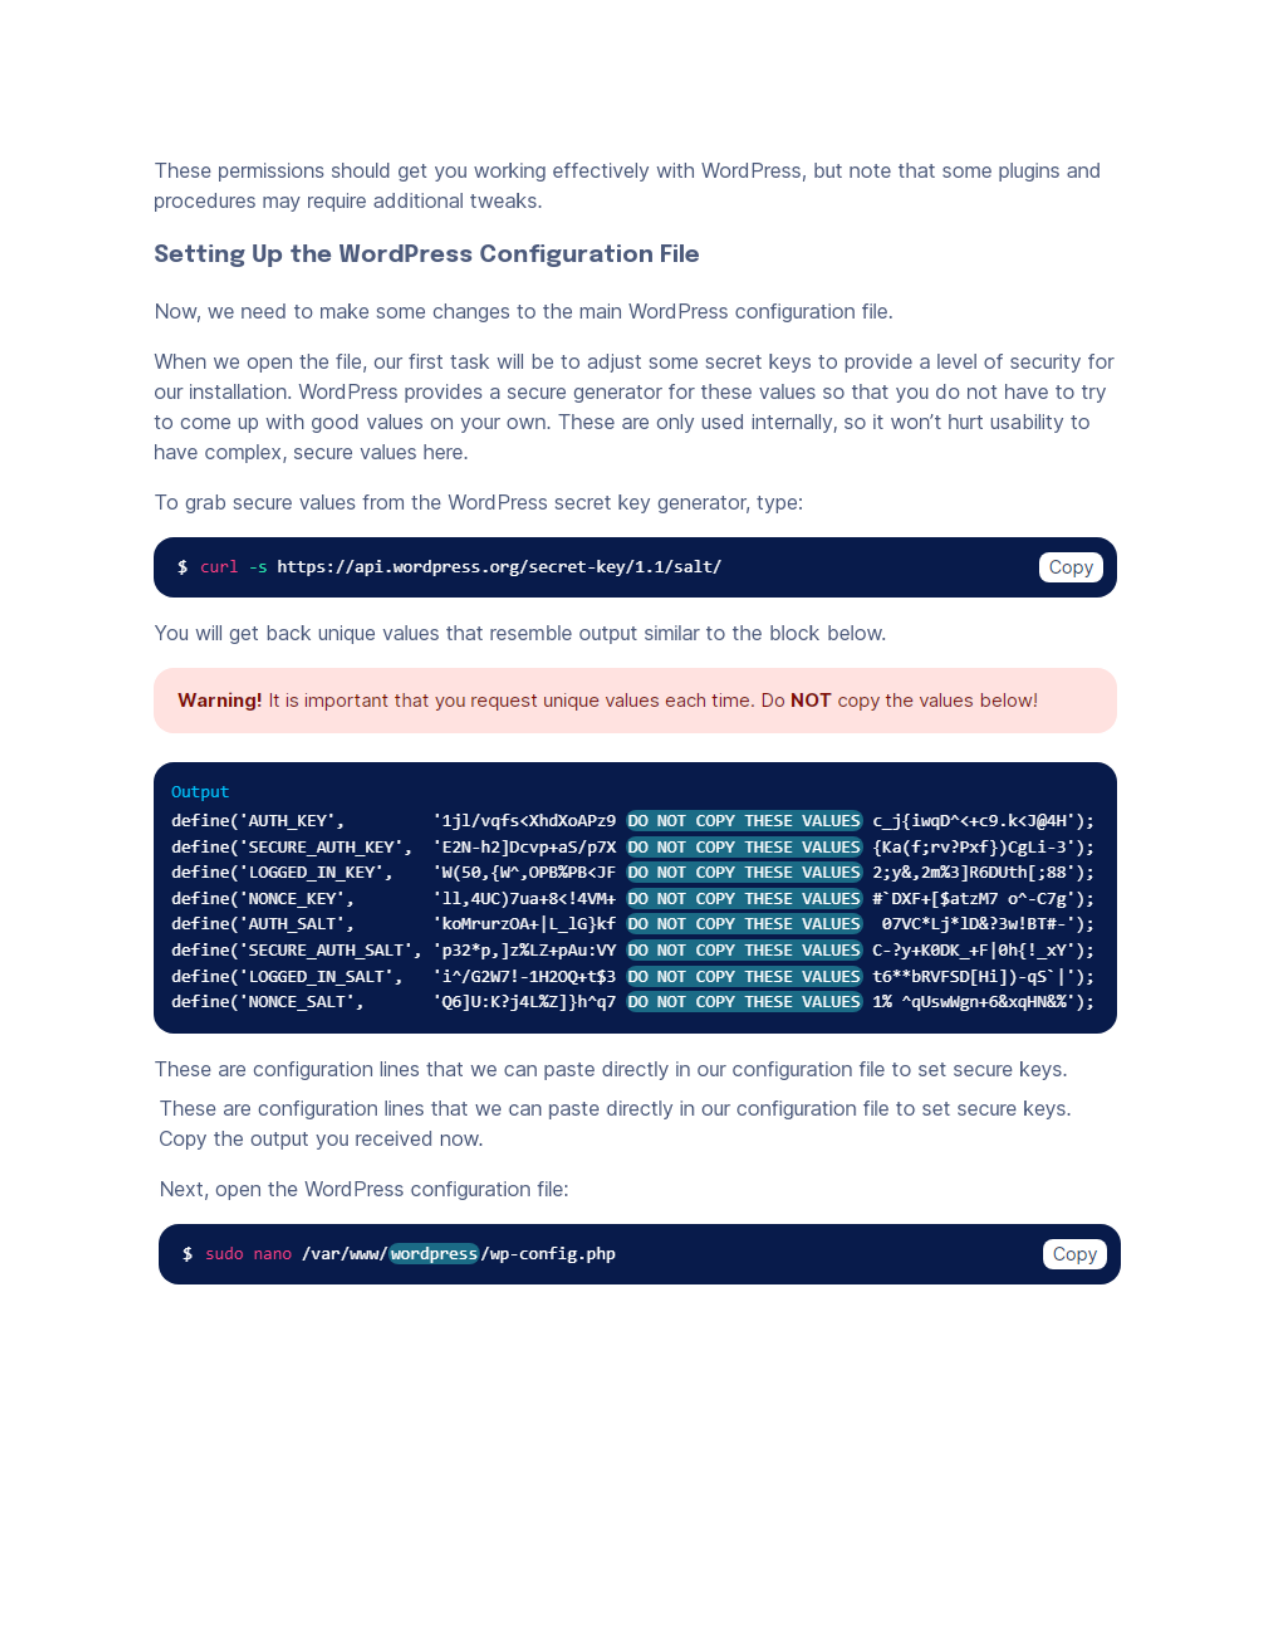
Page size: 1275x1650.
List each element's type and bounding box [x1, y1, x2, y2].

picture [150, 150, 1125, 1301]
